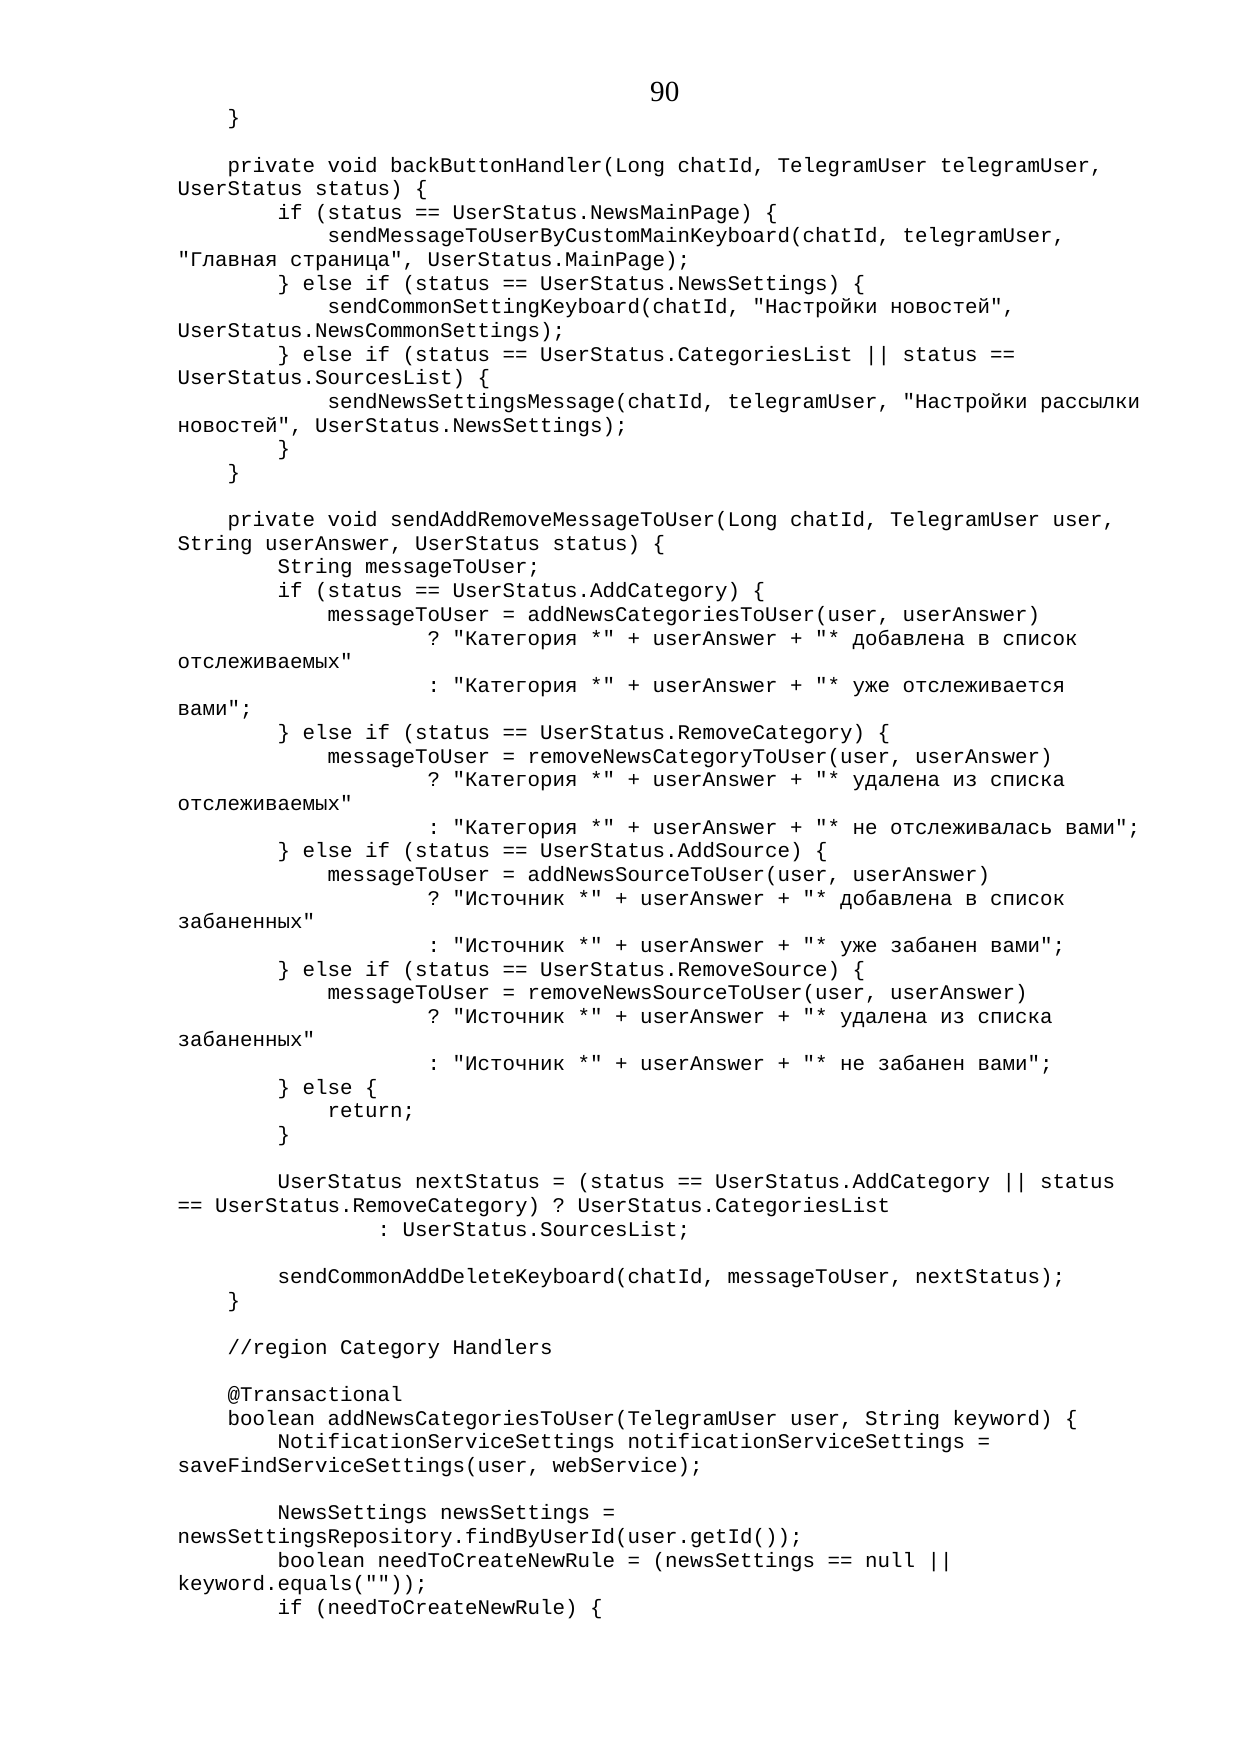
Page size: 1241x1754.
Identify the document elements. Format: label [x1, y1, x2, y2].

text [177, 107, 1152, 1621]
